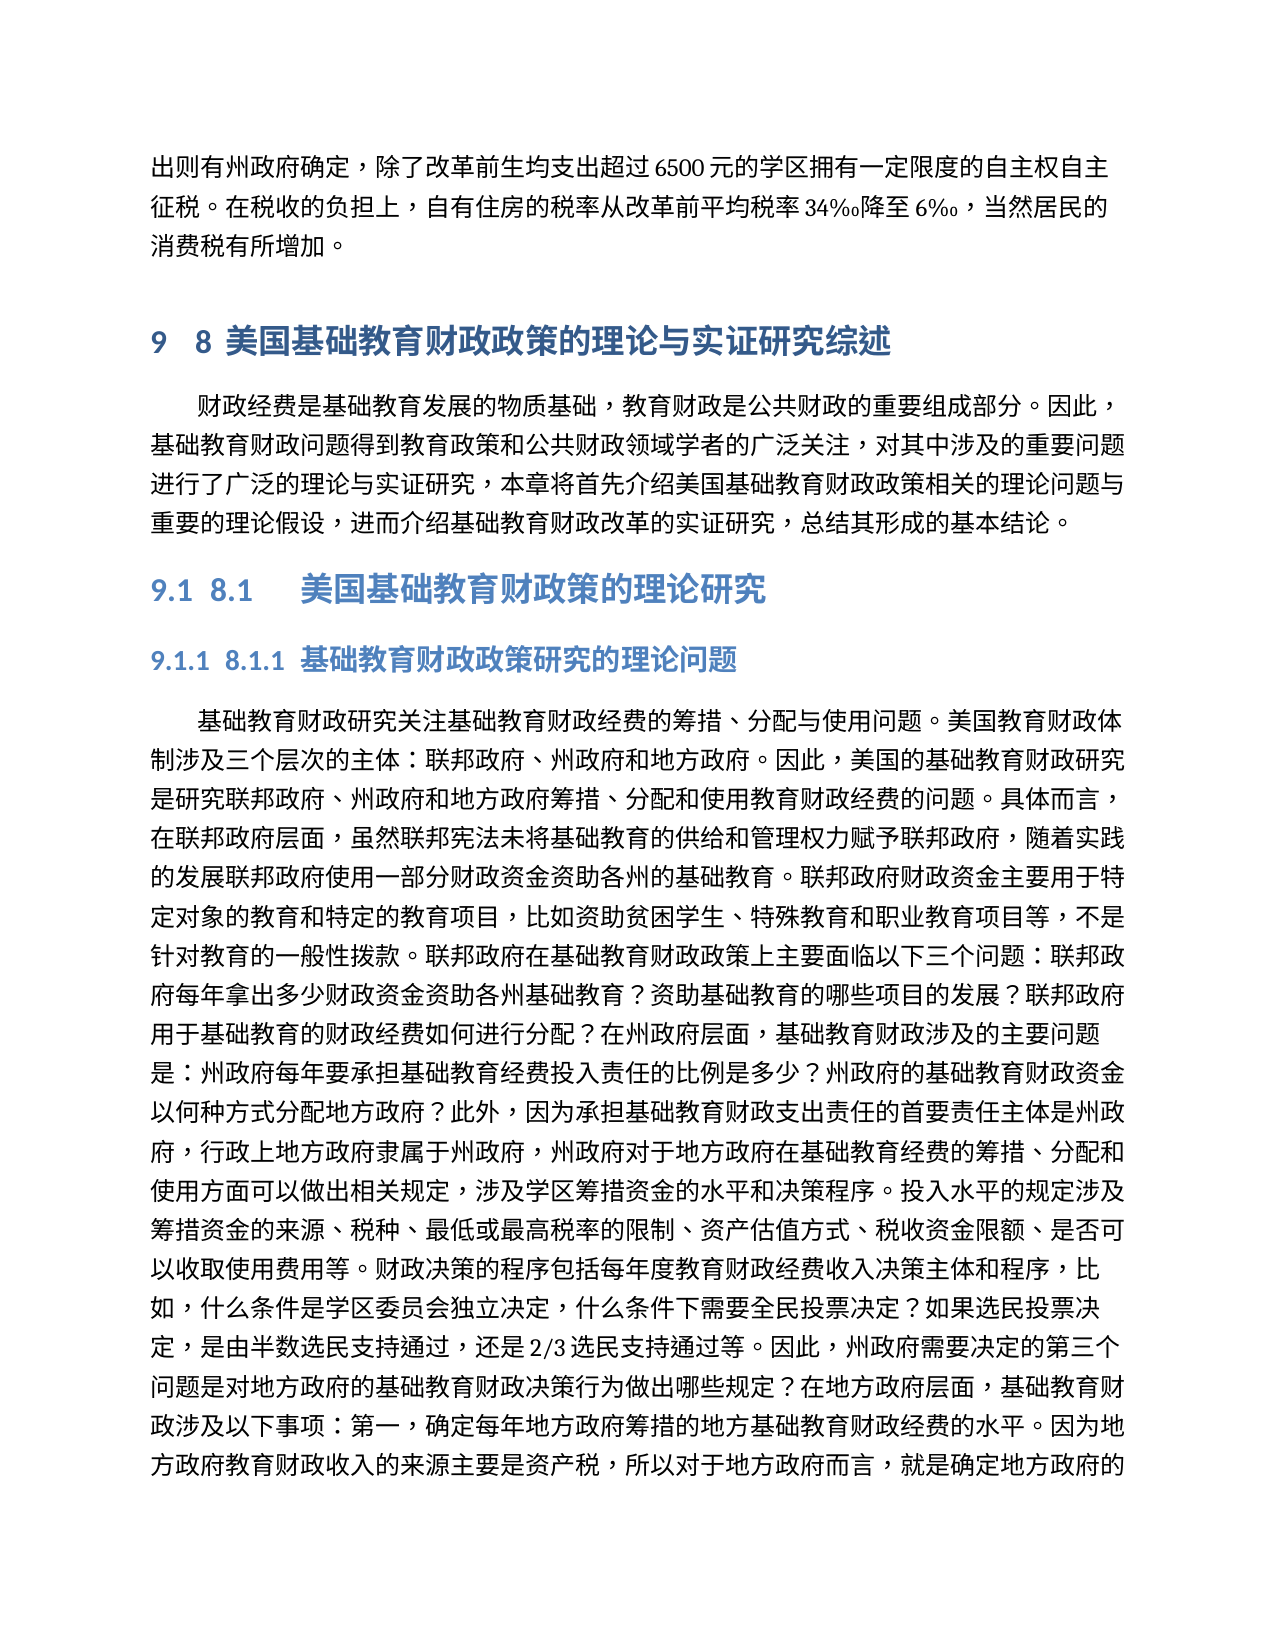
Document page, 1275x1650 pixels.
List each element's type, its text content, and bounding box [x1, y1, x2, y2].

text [150, 703, 1125, 1482]
text 财政经费是基础教育发展的物质基础，教育财政是公共财政的重要组成部分。因此，基础教育财政问题得到教育政策和公共财政领域学者的广泛关注，对其中涉及的重要问题进行了广泛的理论与实证研究，本章将首先介绍美国基础教育财政政策相关的理论问题与重要的理论假设，进而介绍基础教育财政改革的实证研究，总结其形成的基本结论。 [150, 388, 1125, 540]
subtitle 8.1.1 基础教育财政政策研究的理论问题 [150, 639, 1125, 679]
subtitle 8 美国基础教育财政政策的理论与实证研究综述 [150, 317, 1125, 363]
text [150, 150, 1125, 262]
subtitle 8.1 美国基础教育财政策的理论研究 [150, 566, 1125, 611]
